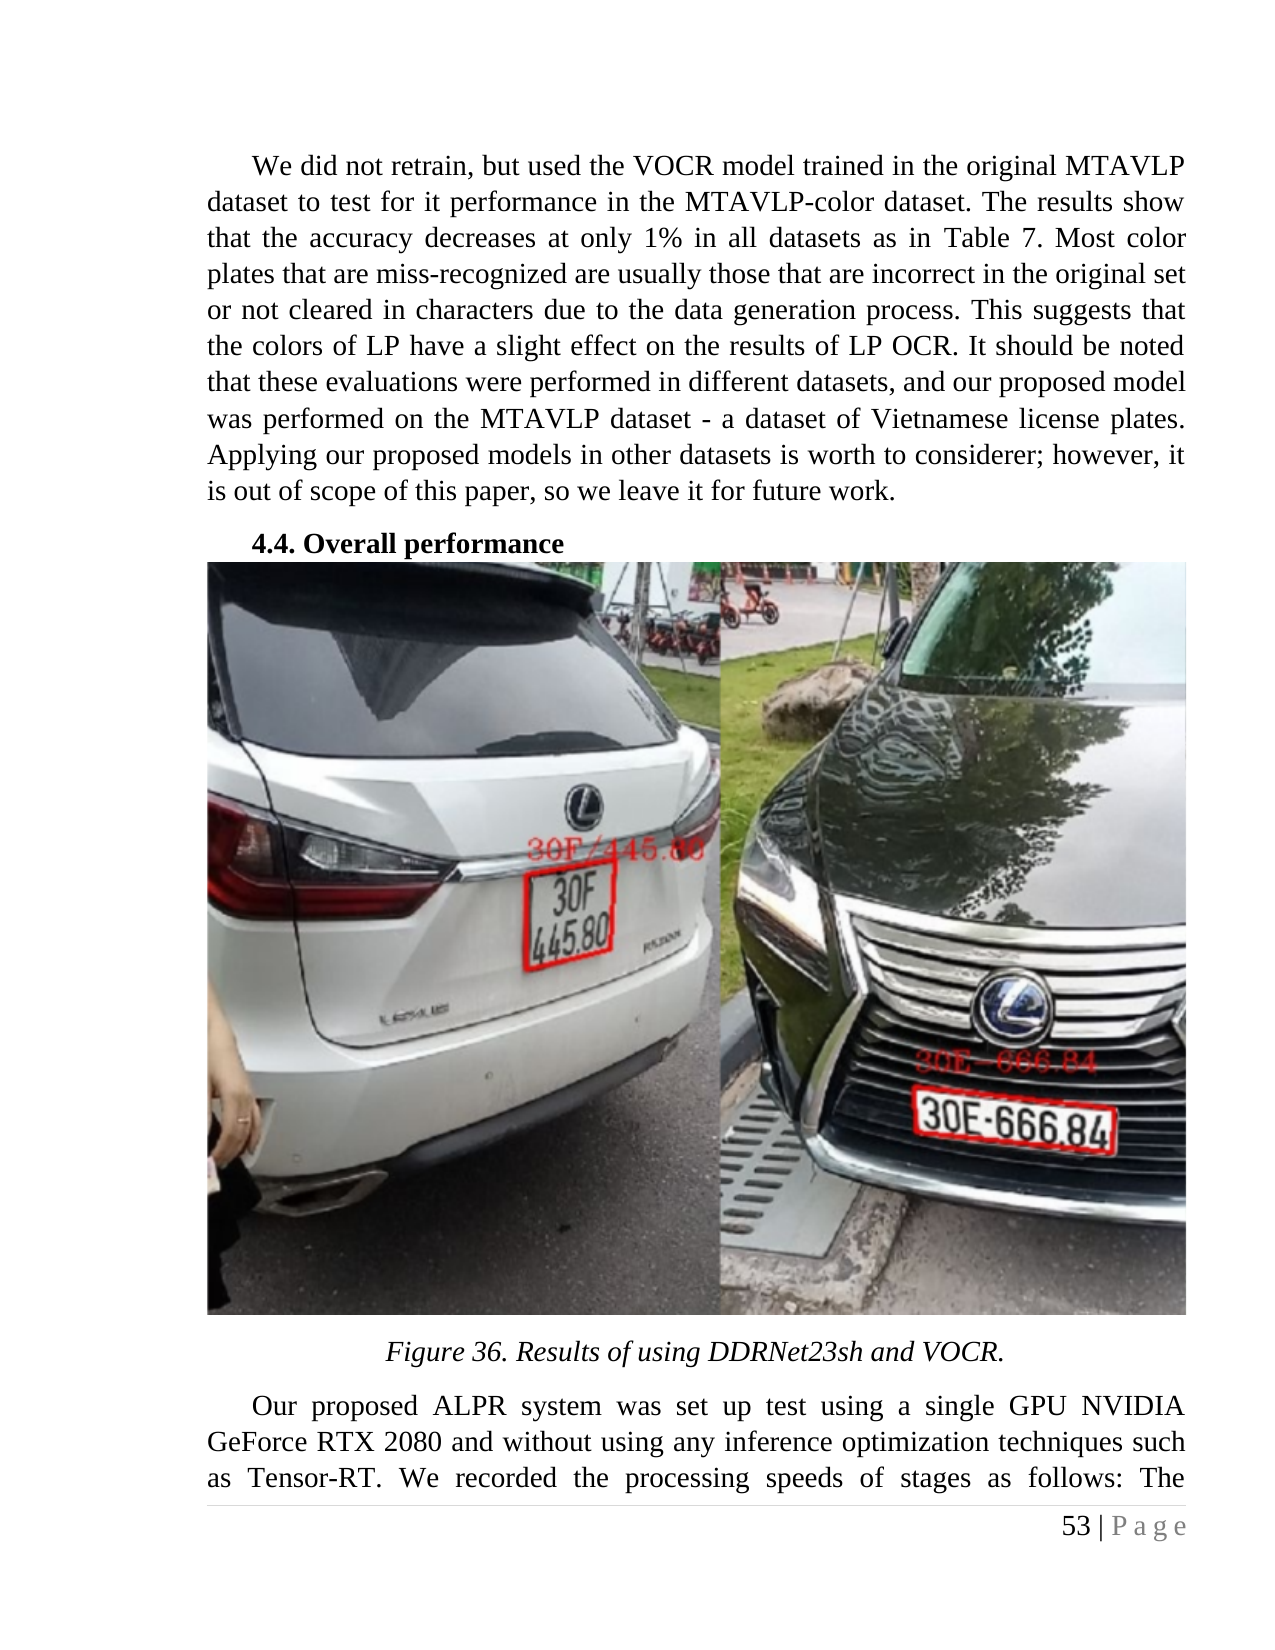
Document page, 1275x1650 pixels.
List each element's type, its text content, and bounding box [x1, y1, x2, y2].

text Overall performance [252, 526, 1186, 559]
text Figure 36. Results of using DDRNet23sh and VOCR. [207, 1334, 1186, 1367]
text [207, 1388, 1186, 1494]
picture [206, 562, 1187, 1315]
text We did not retrain, but used the VOCR model trained in the original MTAVLP dataset to test for it performance in the MTAVLP-color dataset. The results show that the accuracy decreases at only 1% in all datasets as in Table 7. Most color plates that are miss-recognized are usually those that are incorrect in the original set or not cleared in characters due to the data generation process. This suggests that the colors of LP have a slight effect on the results of LP OCR. It should be noted that these evaluations were performed in different datasets, and our proposed model was performed on the MTAVLP dataset - a dataset of Vietnamese license plates. Applying our proposed models in other datasets is worth to considerer; however, it is out of scope of this paper, so we leave it for future work. [207, 148, 1186, 507]
